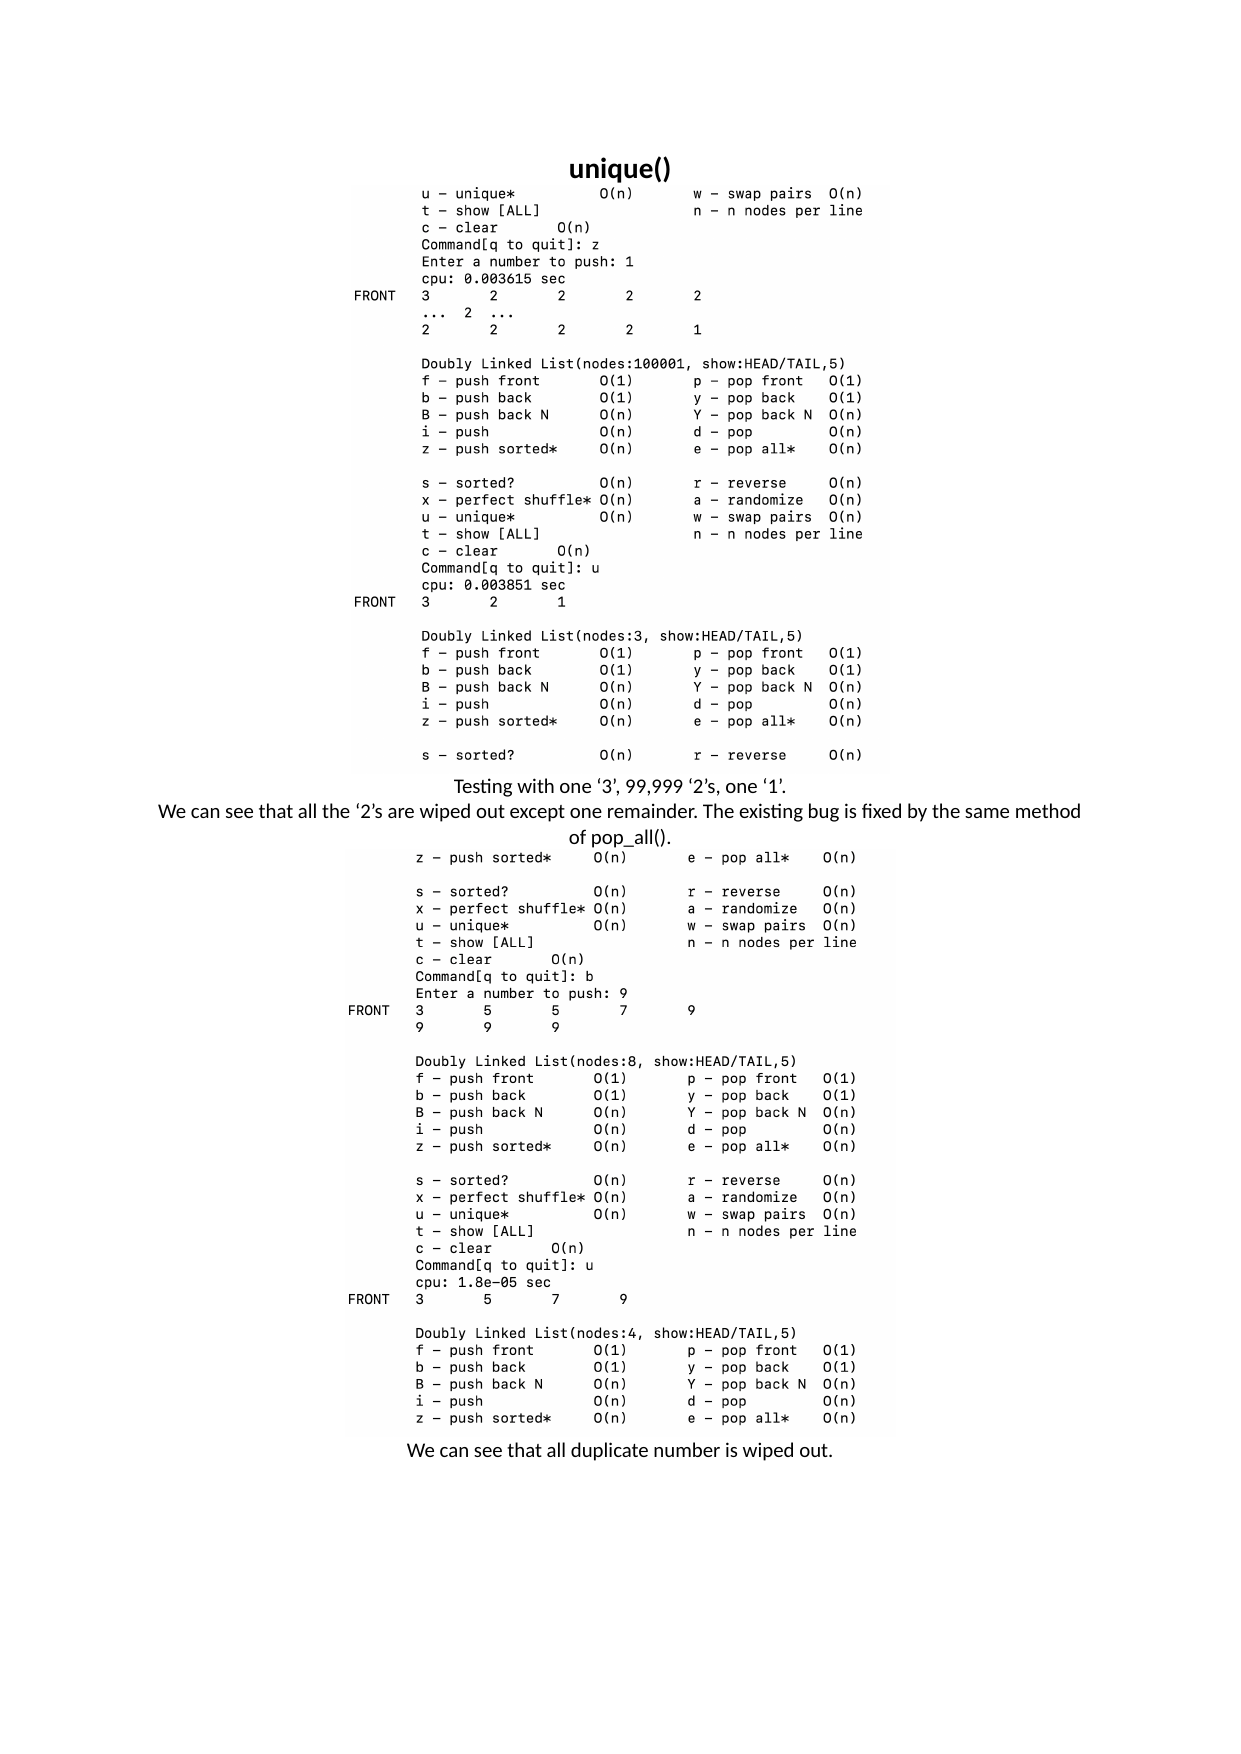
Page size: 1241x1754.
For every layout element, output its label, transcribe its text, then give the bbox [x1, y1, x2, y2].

text We can see that all the ‘2’s are wiped out except one remainder. The existing bug is fixed by the same method of pop_all(). [150, 799, 1090, 849]
picture [350, 185, 890, 774]
picture [344, 849, 896, 1437]
text Testing with one ‘3’, 99,999 ‘2’s, one ‘1’. [150, 773, 1090, 799]
text unique() [150, 150, 1090, 186]
text We can see that all duplicate number is wiped out. [150, 1437, 1090, 1462]
